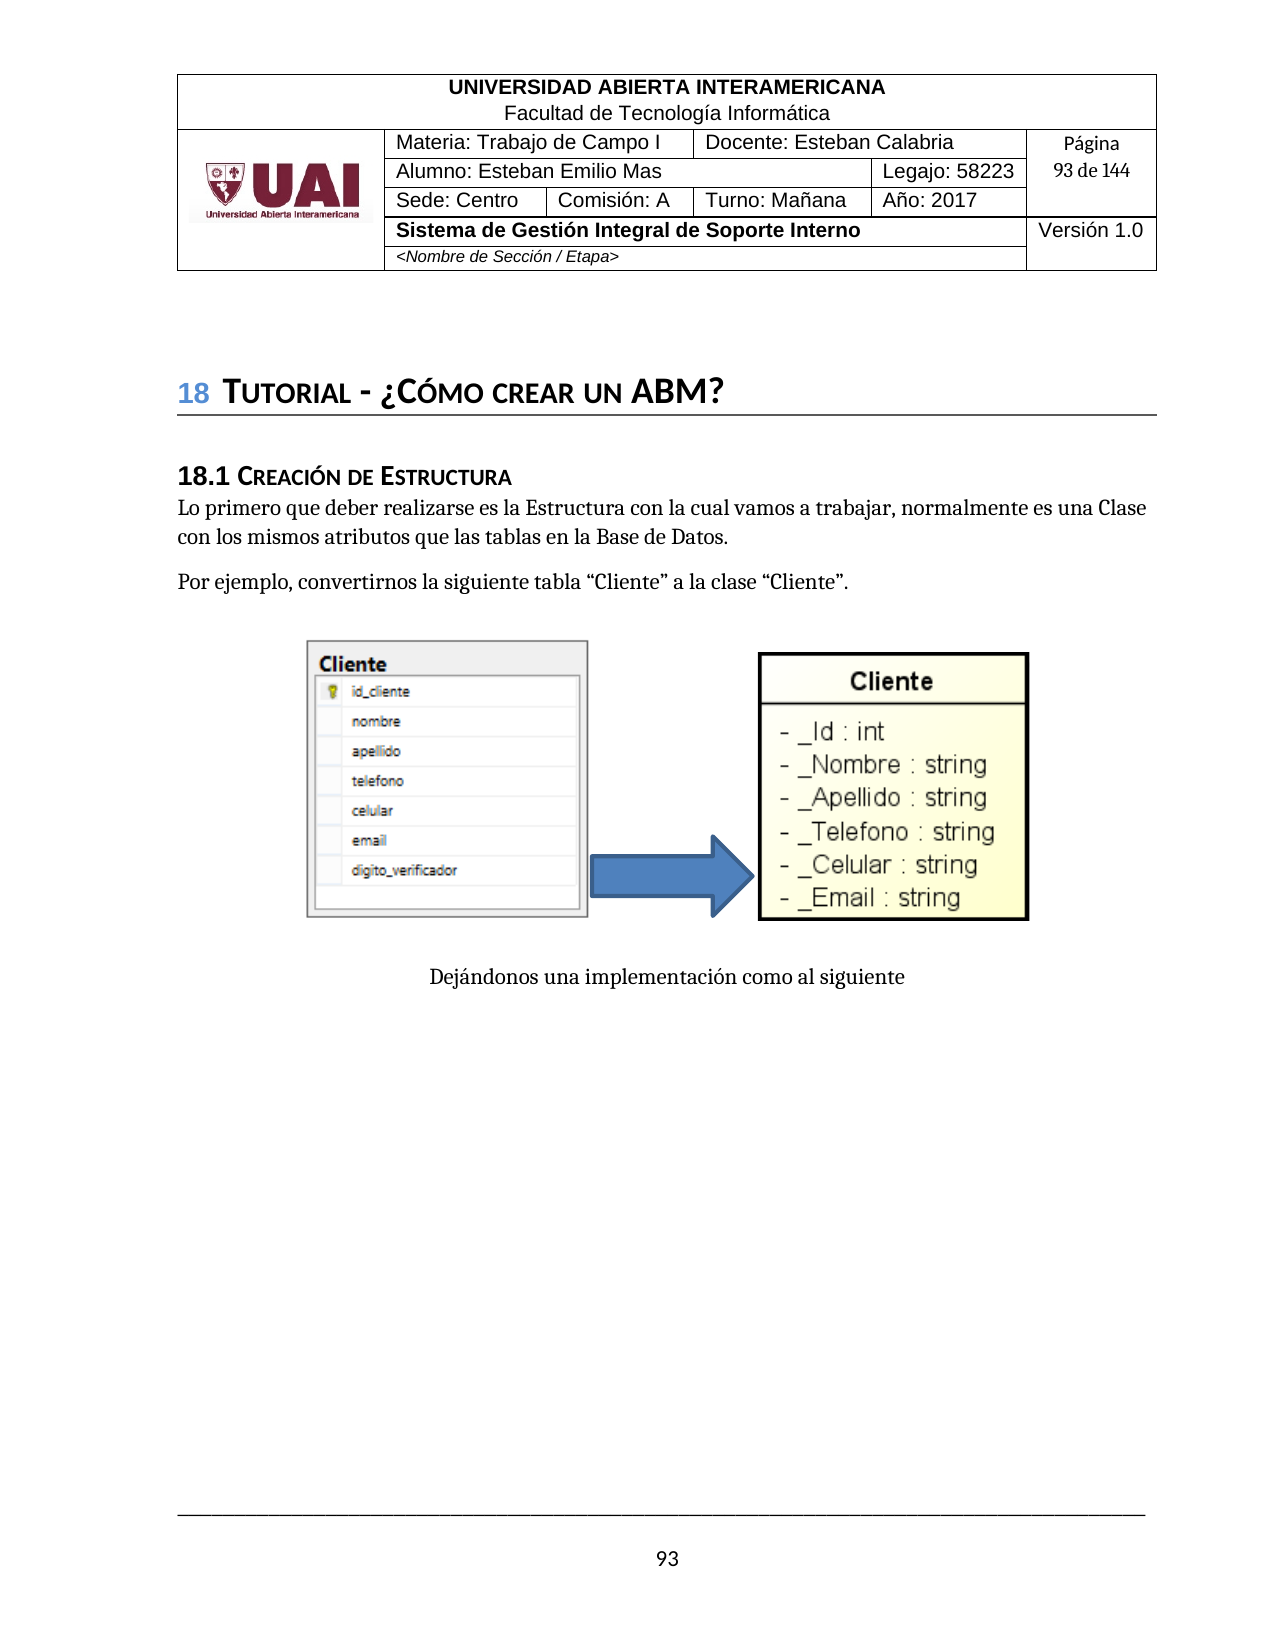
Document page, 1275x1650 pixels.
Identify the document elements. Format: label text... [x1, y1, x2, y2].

subtitle Creación de Estructura [177, 457, 1157, 492]
text Por ejemplo, convertirnos la siguiente tabla “Cliente” a la clase “Cliente”. [177, 569, 1157, 595]
text Dejándonos una implementación como al siguiente [177, 964, 1157, 990]
picture [757, 652, 1030, 921]
picture [304, 638, 593, 921]
text Lo primero que deber realizarse es la Estructura con la cual vamos a trabajar, normalmente es una Clase con los mismos atributos que las tablas en la Base de Datos. [177, 495, 1157, 550]
picture [188, 155, 374, 223]
subtitle Tutorial - ¿Cómo crear un ABM? [177, 367, 1157, 414]
